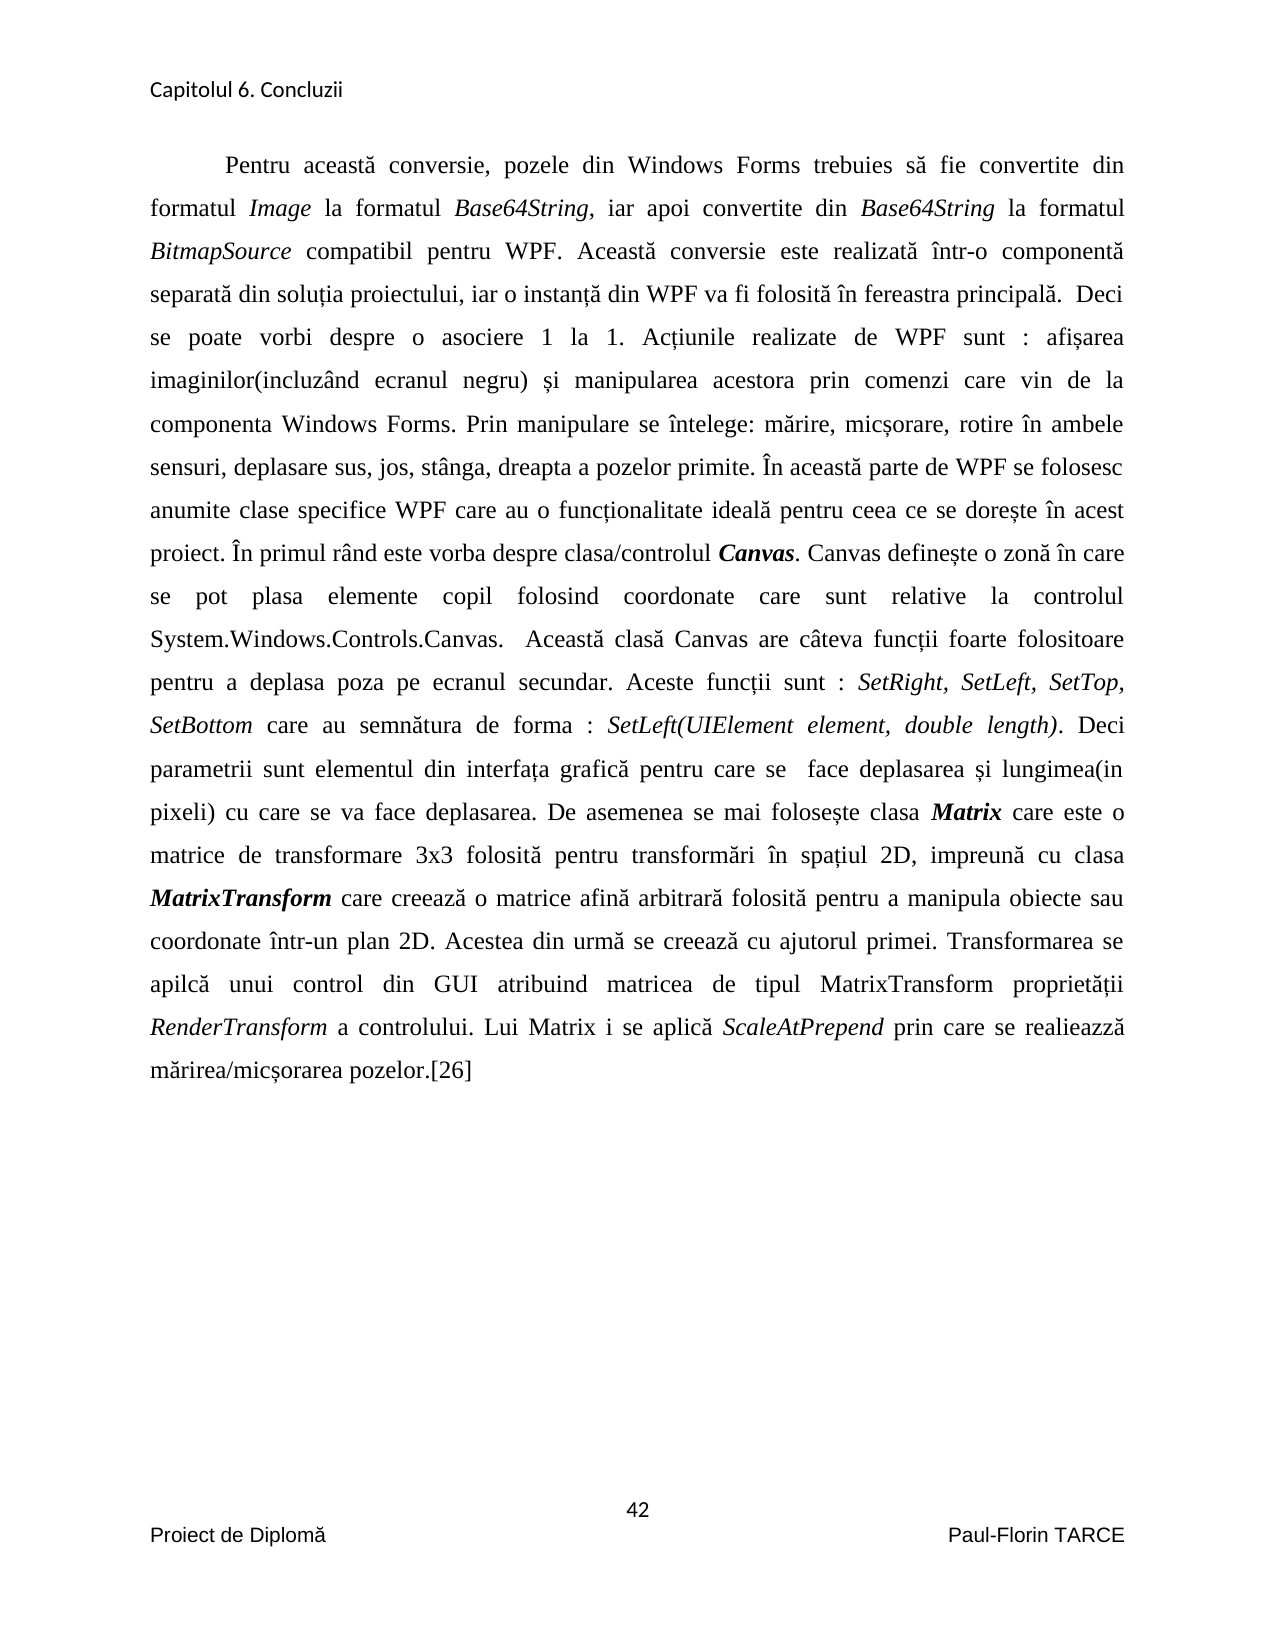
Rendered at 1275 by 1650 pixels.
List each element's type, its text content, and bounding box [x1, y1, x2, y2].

text Pentru această conversie, pozele din Windows Forms trebuies să fie convertite din formatul Image la formatul Base64String, iar apoi convertite din Base64String la formatul BitmapSource compatibil pentru WPF. Această conversie este realizată într-o componentă separată din soluția proiectului, iar o instanță din WPF va fi folosită în fereastra principală. Deci se poate vorbi despre o asociere 1 la 1. Acțiunile realizate de WPF sunt : afișarea imaginilor(incluzând ecranul negru) și manipularea acestora prin comenzi care vin de la componenta Windows Forms. Prin manipulare se întelege: mărire, micșorare, rotire în ambele sensuri, deplasare sus, jos, stânga, dreapta a pozelor primite. În această parte de WPF se folosesc anumite clase specifice WPF care au o funcționalitate ideală pentru ceea ce se dorește în acest proiect. În primul rând este vorba despre clasa/controlul Canvas. Canvas definește o zonă în care se pot plasa elemente copil folosind coordonate care sunt relative la controlul System.Windows.Controls.Canvas. Această clasă Canvas are câteva funcții foarte folositoare pentru a deplasa poza pe ecranul secundar. Aceste funcții sunt : SetRight, SetLeft, SetTop, SetBottom care au semnătura de forma : SetLeft(UIElement element, double length). Deci parametrii sunt elementul din interfața grafică pentru care se face deplasarea și lungimea(in pixeli) cu care se va face deplasarea. De asemenea se mai folosește clasa Matrix care este o matrice de transformare 3x3 folosită pentru transformări în spațiul 2D, impreună cu clasa MatrixTransform care creează o matrice afină arbitrară folosită pentru a manipula obiecte sau coordonate într-un plan 2D. Acestea din urmă se creează cu ajutorul primei. Transformarea se apilcă unui control din GUI atribuind matricea de tipul MatrixTransform proprietății RenderTransform a controlului. Lui Matrix i se aplică ScaleAtPrepend prin care se realieazză mărirea/micșorarea pozelor.[26] [150, 150, 1125, 1084]
